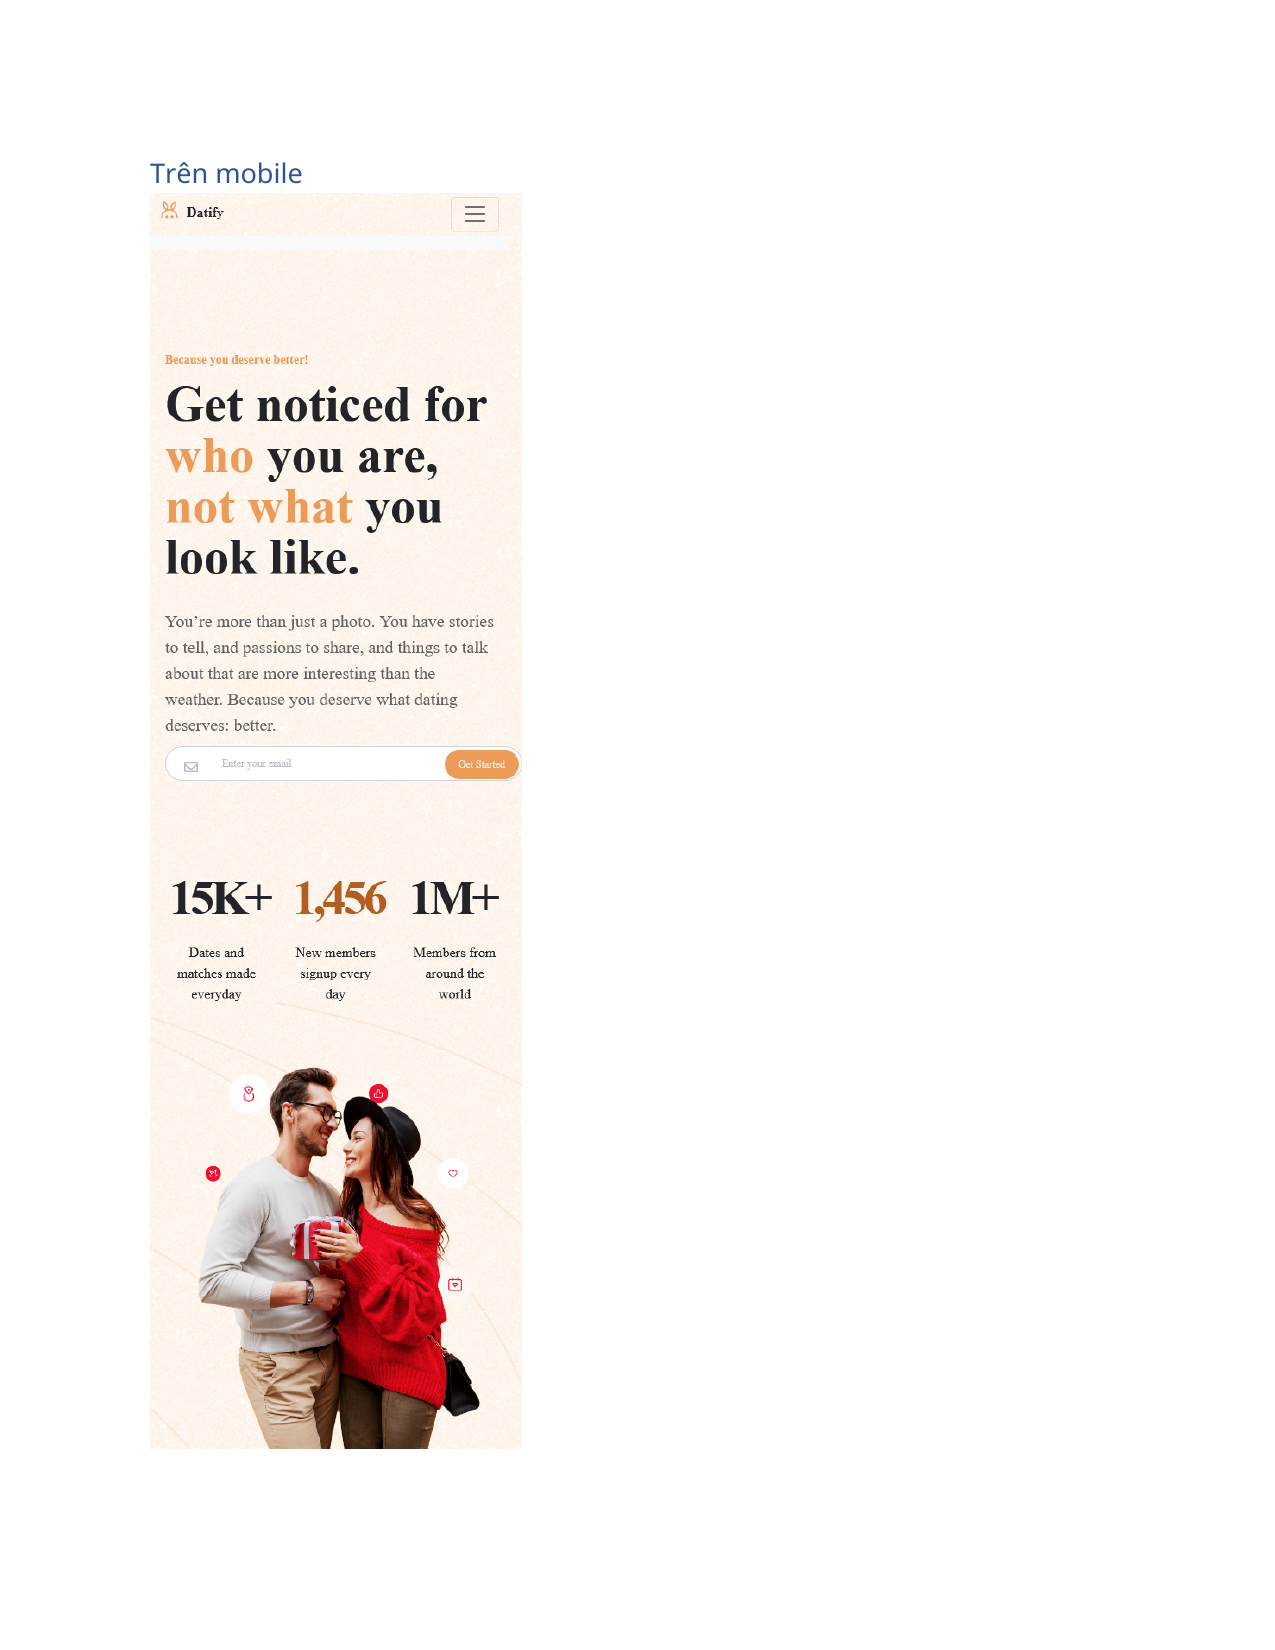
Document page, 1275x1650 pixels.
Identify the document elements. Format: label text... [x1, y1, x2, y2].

picture [150, 193, 522, 1449]
subtitle Trên mobile [150, 154, 1125, 191]
